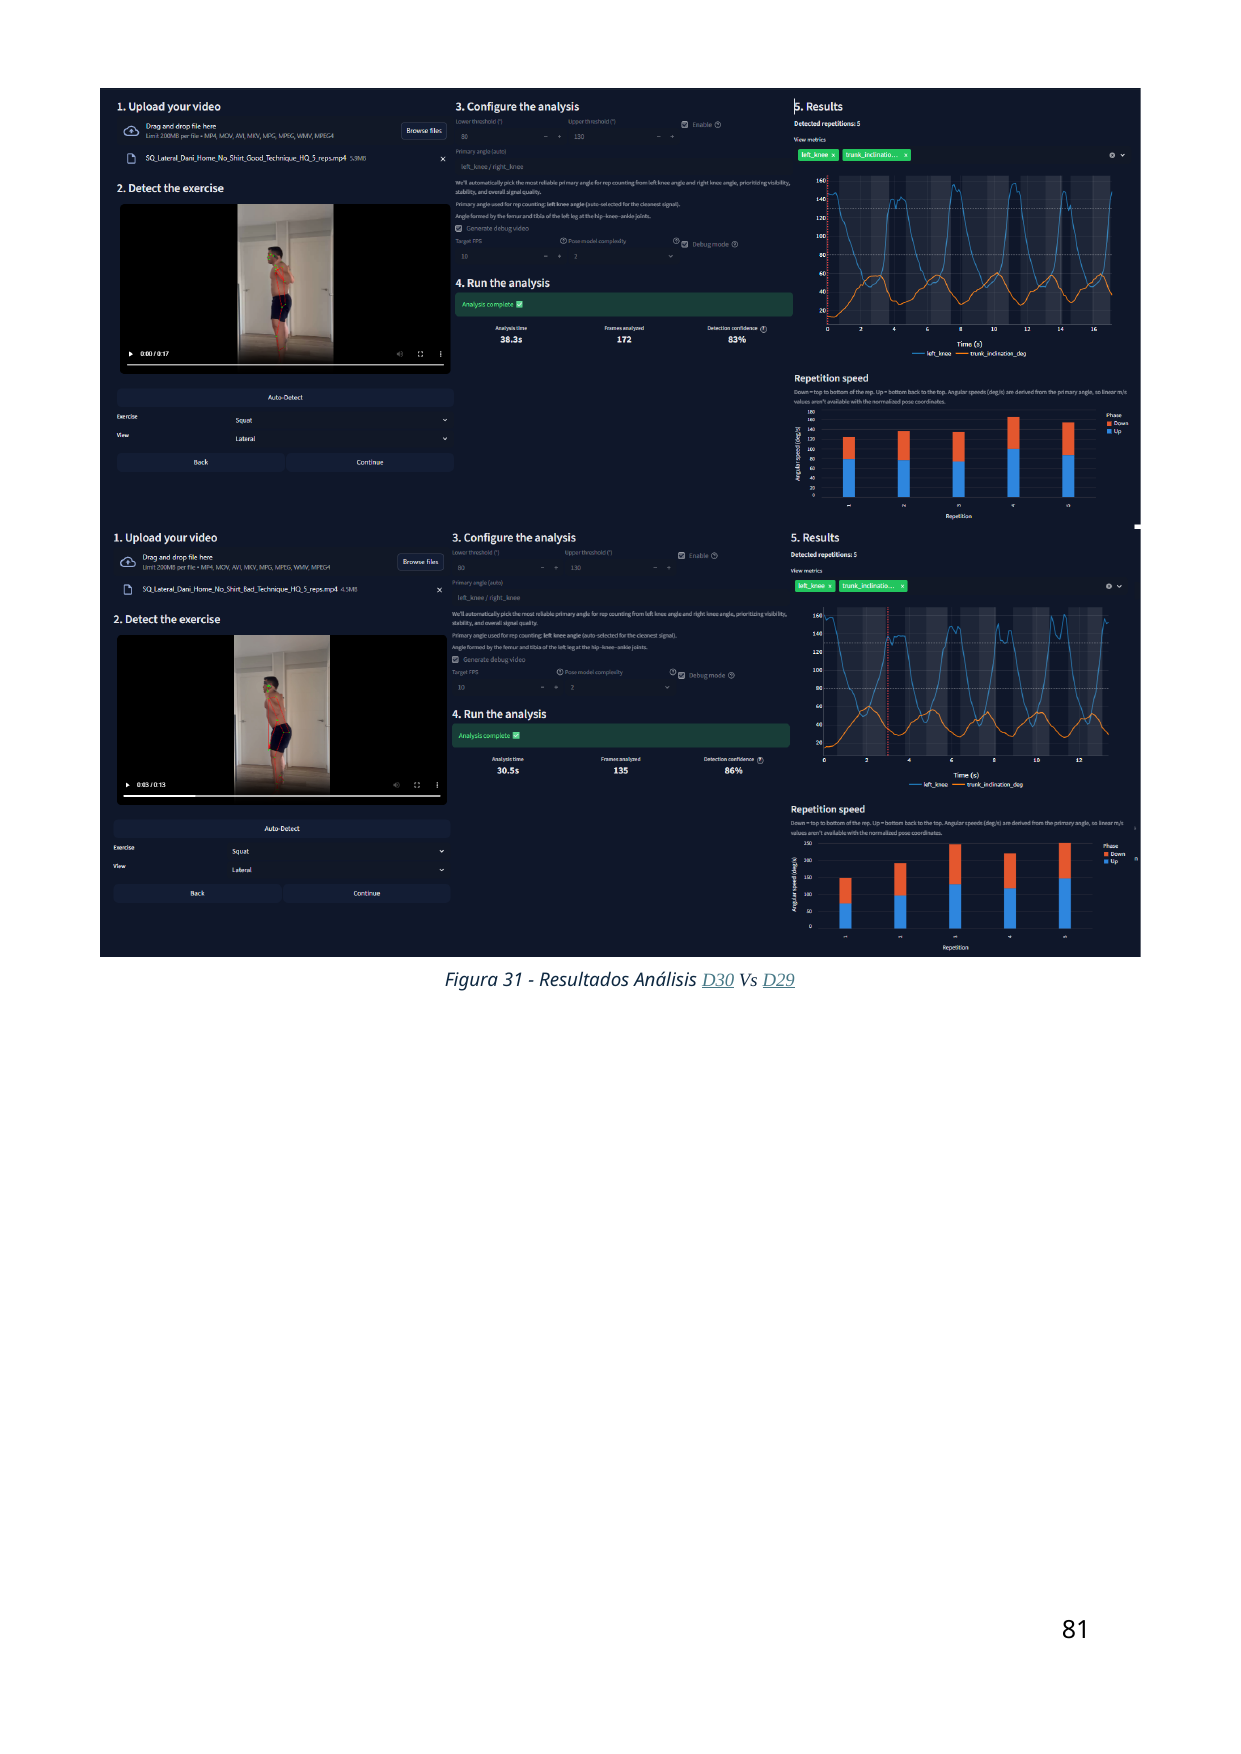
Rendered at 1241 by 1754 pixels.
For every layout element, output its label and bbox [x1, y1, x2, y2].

picture [100, 88, 1141, 957]
